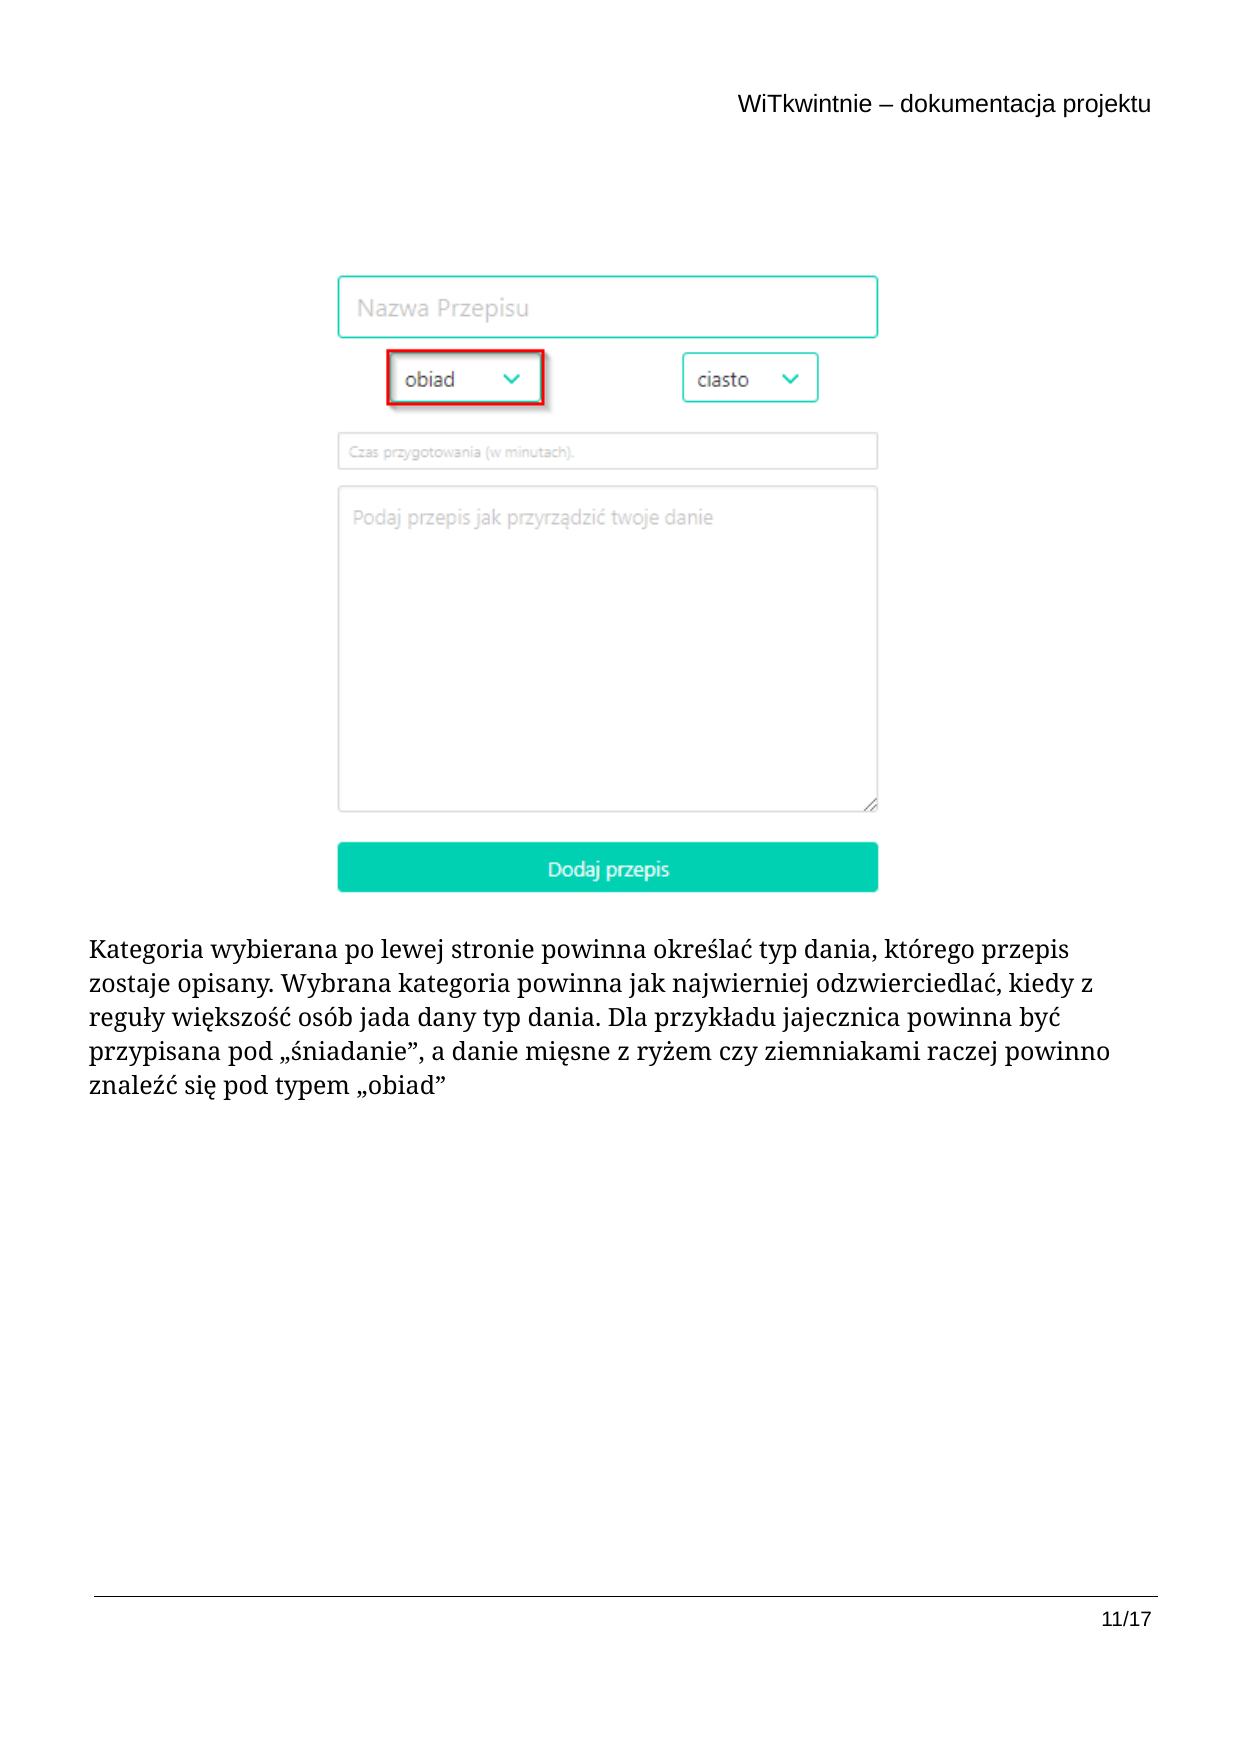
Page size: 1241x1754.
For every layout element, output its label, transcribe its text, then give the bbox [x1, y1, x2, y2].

text Kategoria wybierana po lewej stronie powinna określać typ dania, którego przepis zostaje opisany. Wybrana kategoria powinna jak najwierniej odzwierciedlać, kiedy z reguły większość osób jada dany typ dania. Dla przykładu jajecznica powinna być przypisana pod „śniadanie”, a danie mięsne z ryżem czy ziemniakami raczej powinno znaleźć się pod typem „obiad” [88, 932, 1152, 1102]
picture [302, 255, 938, 919]
